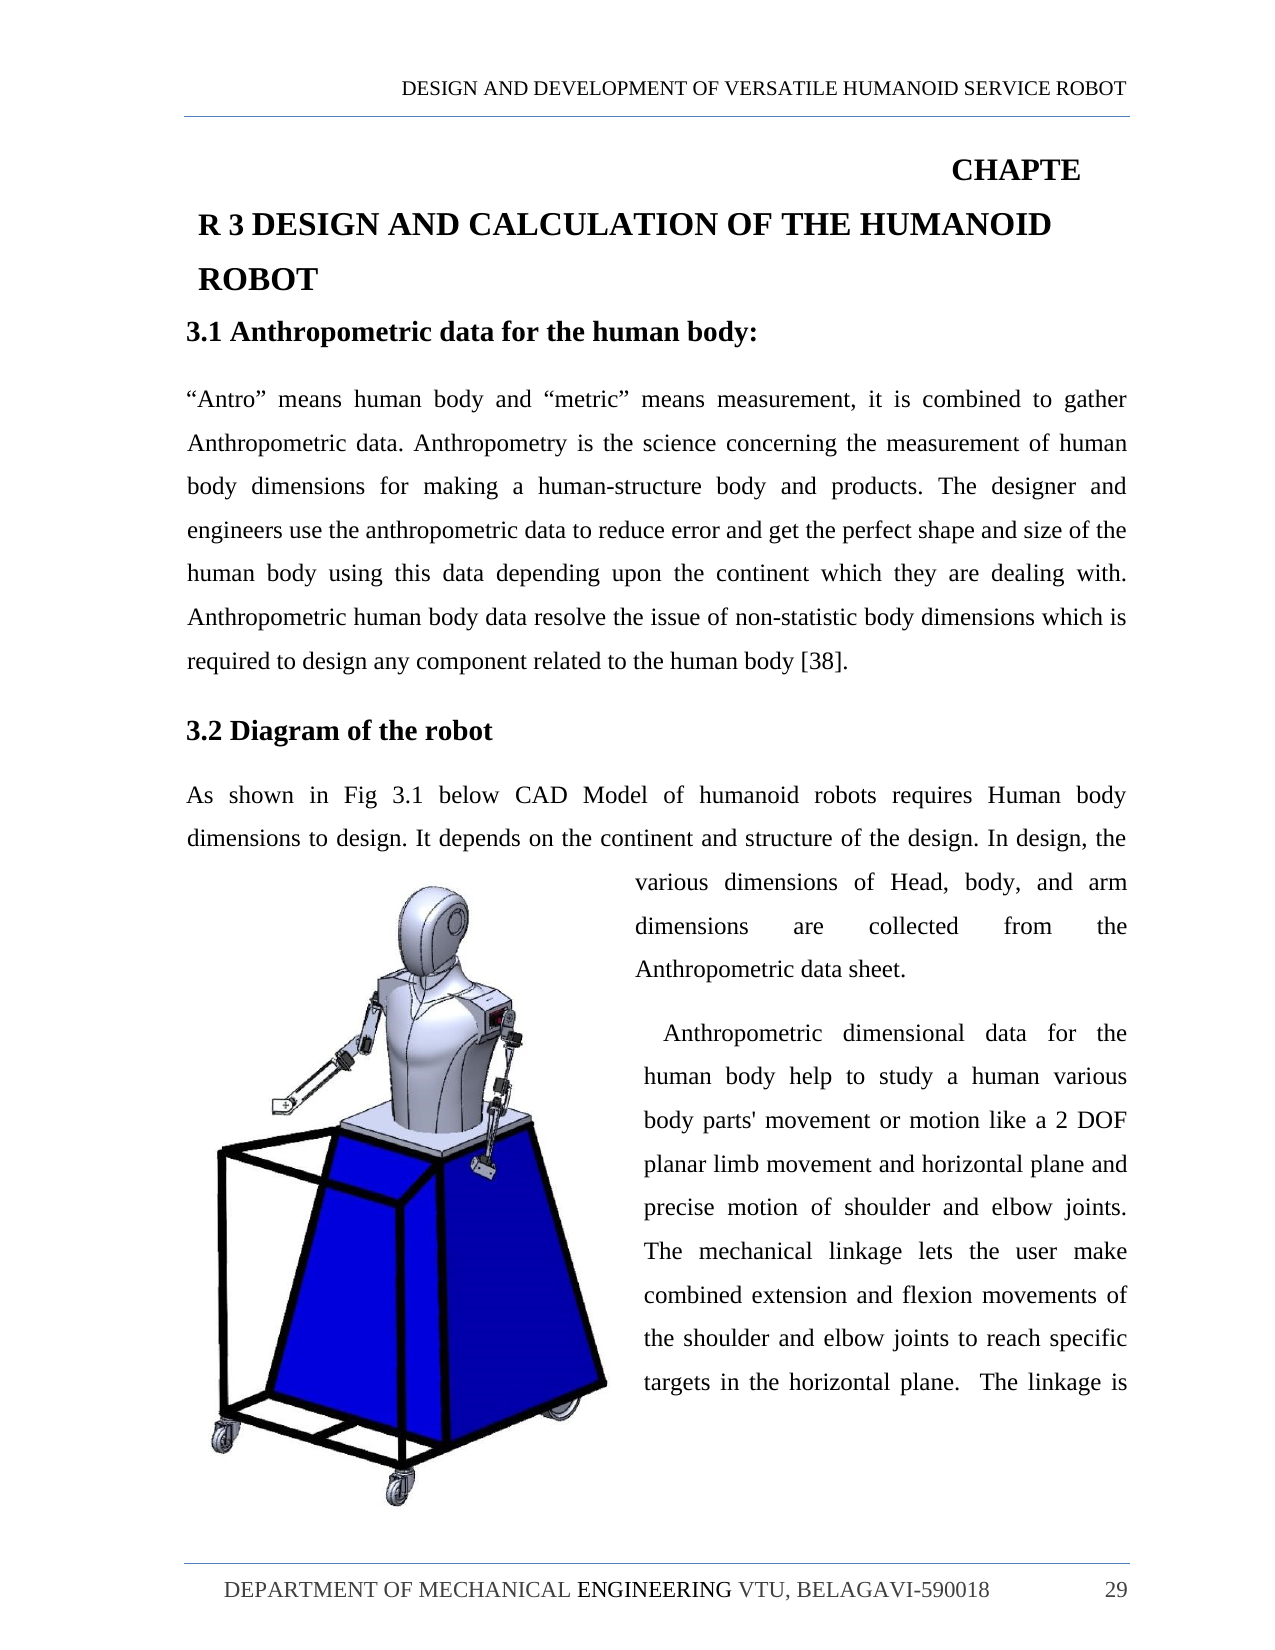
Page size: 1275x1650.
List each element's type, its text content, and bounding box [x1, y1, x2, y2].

text “Antro” means human body and “metric” means measurement, it is combined to gather Anthropometric data. Anthropometry is the science concerning the measurement of human body dimensions for making a human-structure body and products. The designer and engineers use the anthropometric data to reduce error and get the perfect shape and size of the human body using this data depending upon the continent which they are dealing with. Anthropometric human body data resolve the issue of non-statistic body dimensions which is required to design any component related to the human body [38]. [186, 384, 1128, 674]
text 3.1 Anthropometric data for the human body: [186, 314, 1128, 347]
subtitle CHAPTER 3 DESIGN AND CALCULATION OF THE HUMANOID ROBOT [198, 151, 1083, 297]
subtitle 3.2 Diagram of the robot [186, 713, 1083, 747]
text As shown in Fig 3.1 below CAD Model of humanoid robots requires Human body dimensions to design. It depends on the continent and structure of the design. In design, the various dimensions of Head, body, and arm dimensions are collected from the Anthropometric data sheet. [186, 780, 1128, 983]
picture [196, 882, 615, 1510]
